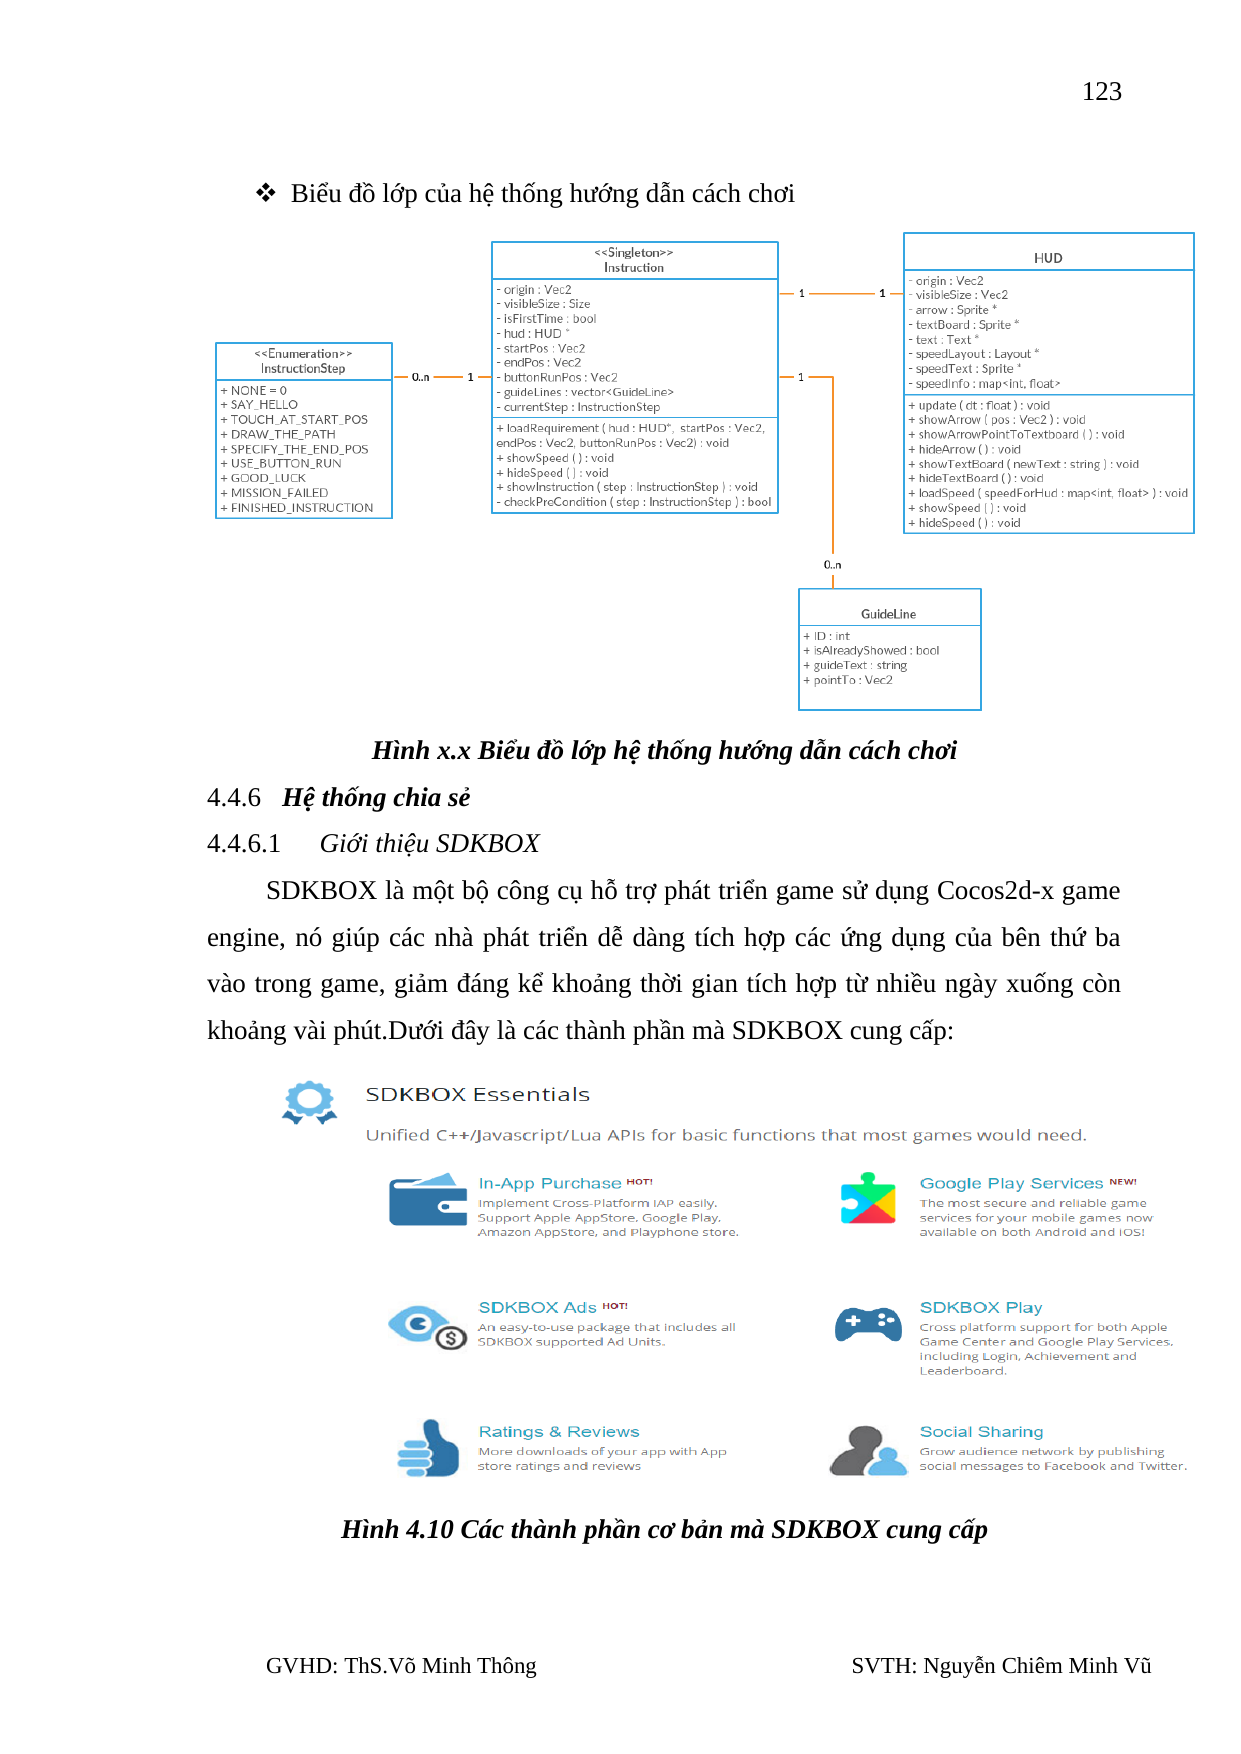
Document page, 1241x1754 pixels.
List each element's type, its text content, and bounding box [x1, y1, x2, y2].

subtitle Hệ thống chia sẻ [207, 781, 1122, 812]
subtitle Hình 4.10 Các thành phần cơ bản mà SDKBOX cung cấp [207, 1514, 1122, 1545]
text SDKBOX là một bộ công cụ hỗ trợ phát triển game sử dụng Cocos2d-x game engine, nó giúp các nhà phát triển dễ dàng tích hợp các ứng dụng của bên thứ ba vào trong game, giảm đáng kể khoảng thời gian tích hợp từ nhiều ngày xuống còn khoảng vài phút.Dưới đây là các thành phần mà SDKBOX cung cấp: [207, 874, 1122, 1045]
text Biểu đồ lớp của hệ thống hướng dẫn cách chơi [253, 177, 1122, 208]
picture [206, 224, 1205, 719]
picture [265, 1060, 1215, 1499]
subtitle Giới thiệu SDKBOX [207, 827, 1122, 858]
subtitle Hình x.x Biểu đồ lớp hệ thống hướng dẫn cách chơi [207, 734, 1122, 765]
